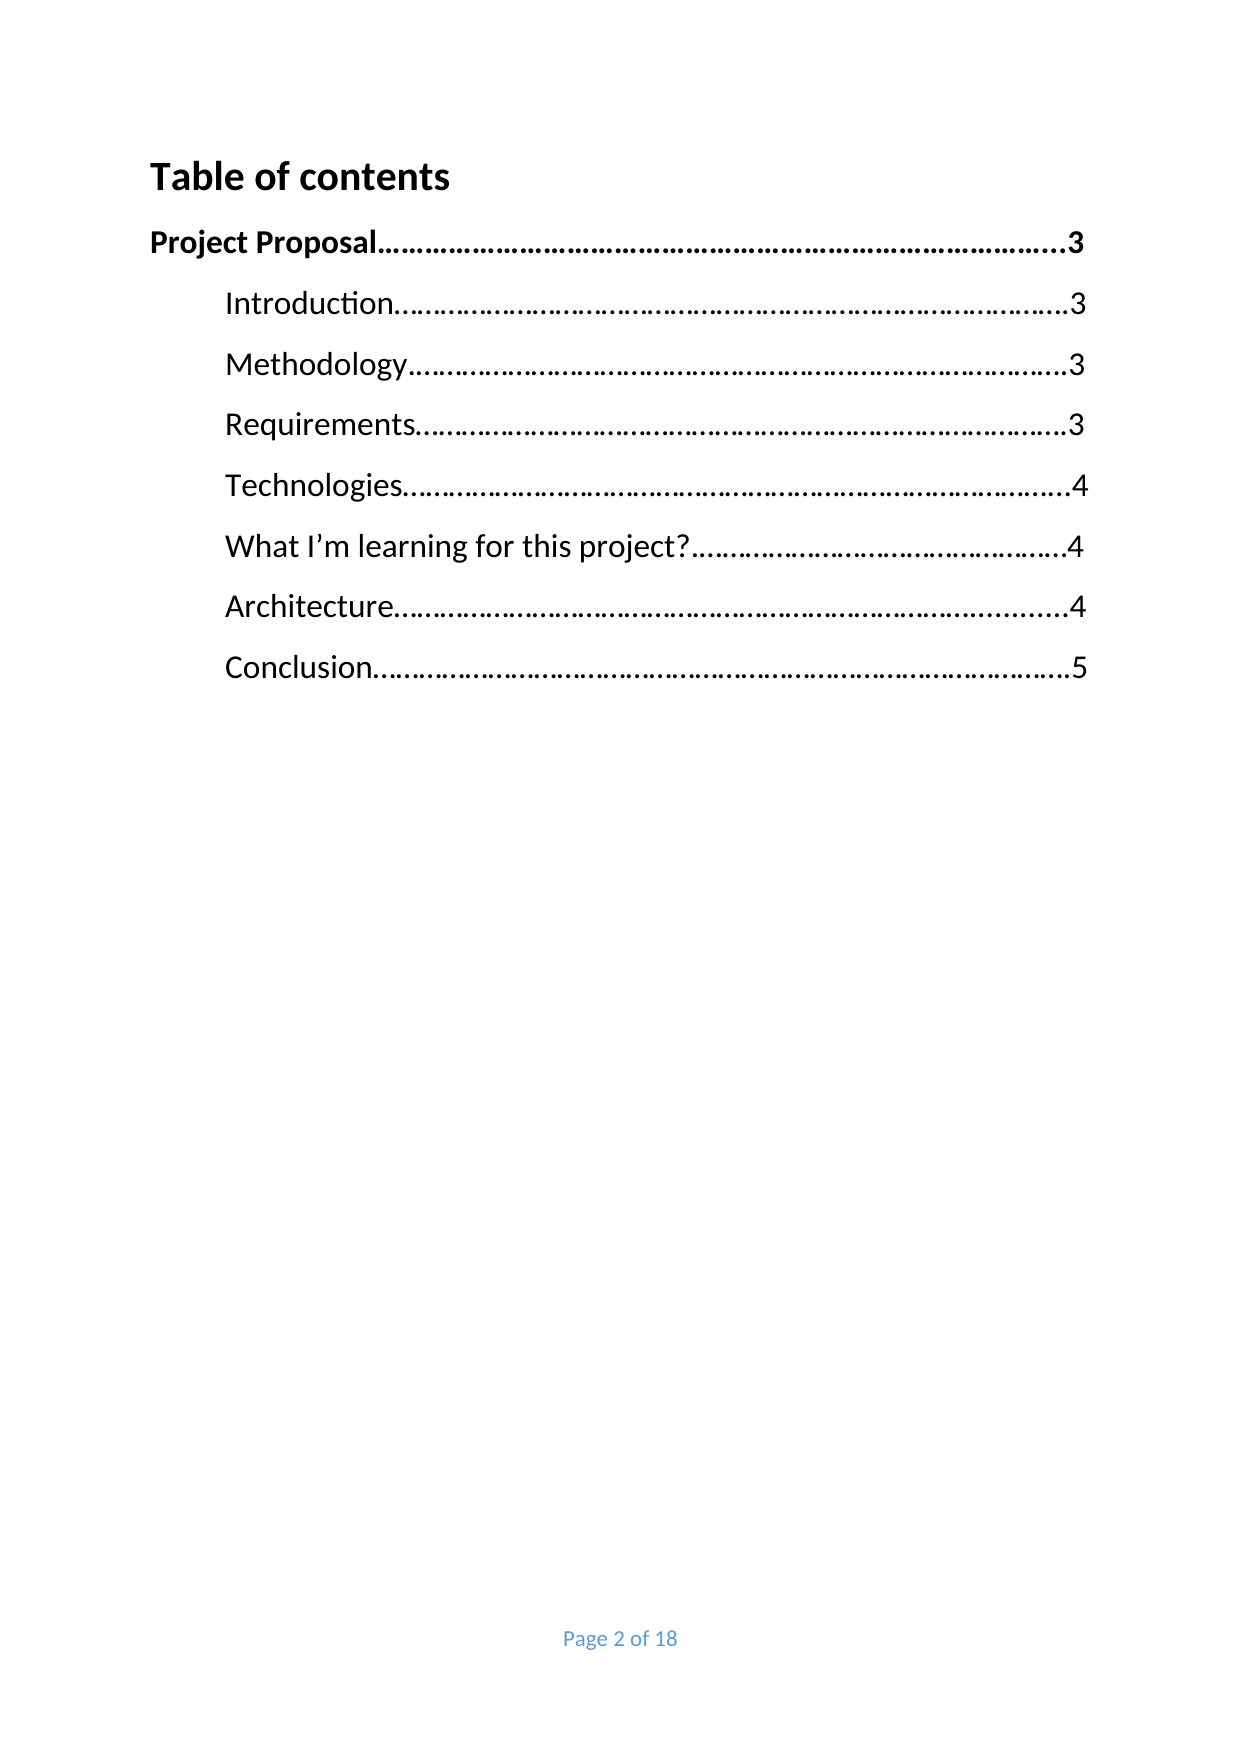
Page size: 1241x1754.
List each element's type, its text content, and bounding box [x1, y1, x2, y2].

text Introduction…………………………………………………………………………….3 [150, 282, 1090, 323]
text Requirements………………………………………………………………………….3 [150, 403, 1090, 444]
text What I’m learning for this project?.…………………………………………4 [150, 525, 1090, 565]
text Project Proposal…………………………………………………………………………...3 [150, 222, 1090, 262]
text Architecture…………………………………………………………………............4 [150, 585, 1090, 626]
text Table of contents [150, 150, 1090, 201]
text Technologies…………………………………………………………………………...4 [150, 464, 1090, 505]
text Conclusion……………………………………………………………………………….5 [150, 646, 1090, 687]
text Methodology.………………………………………………………………………….3 [150, 343, 1090, 383]
